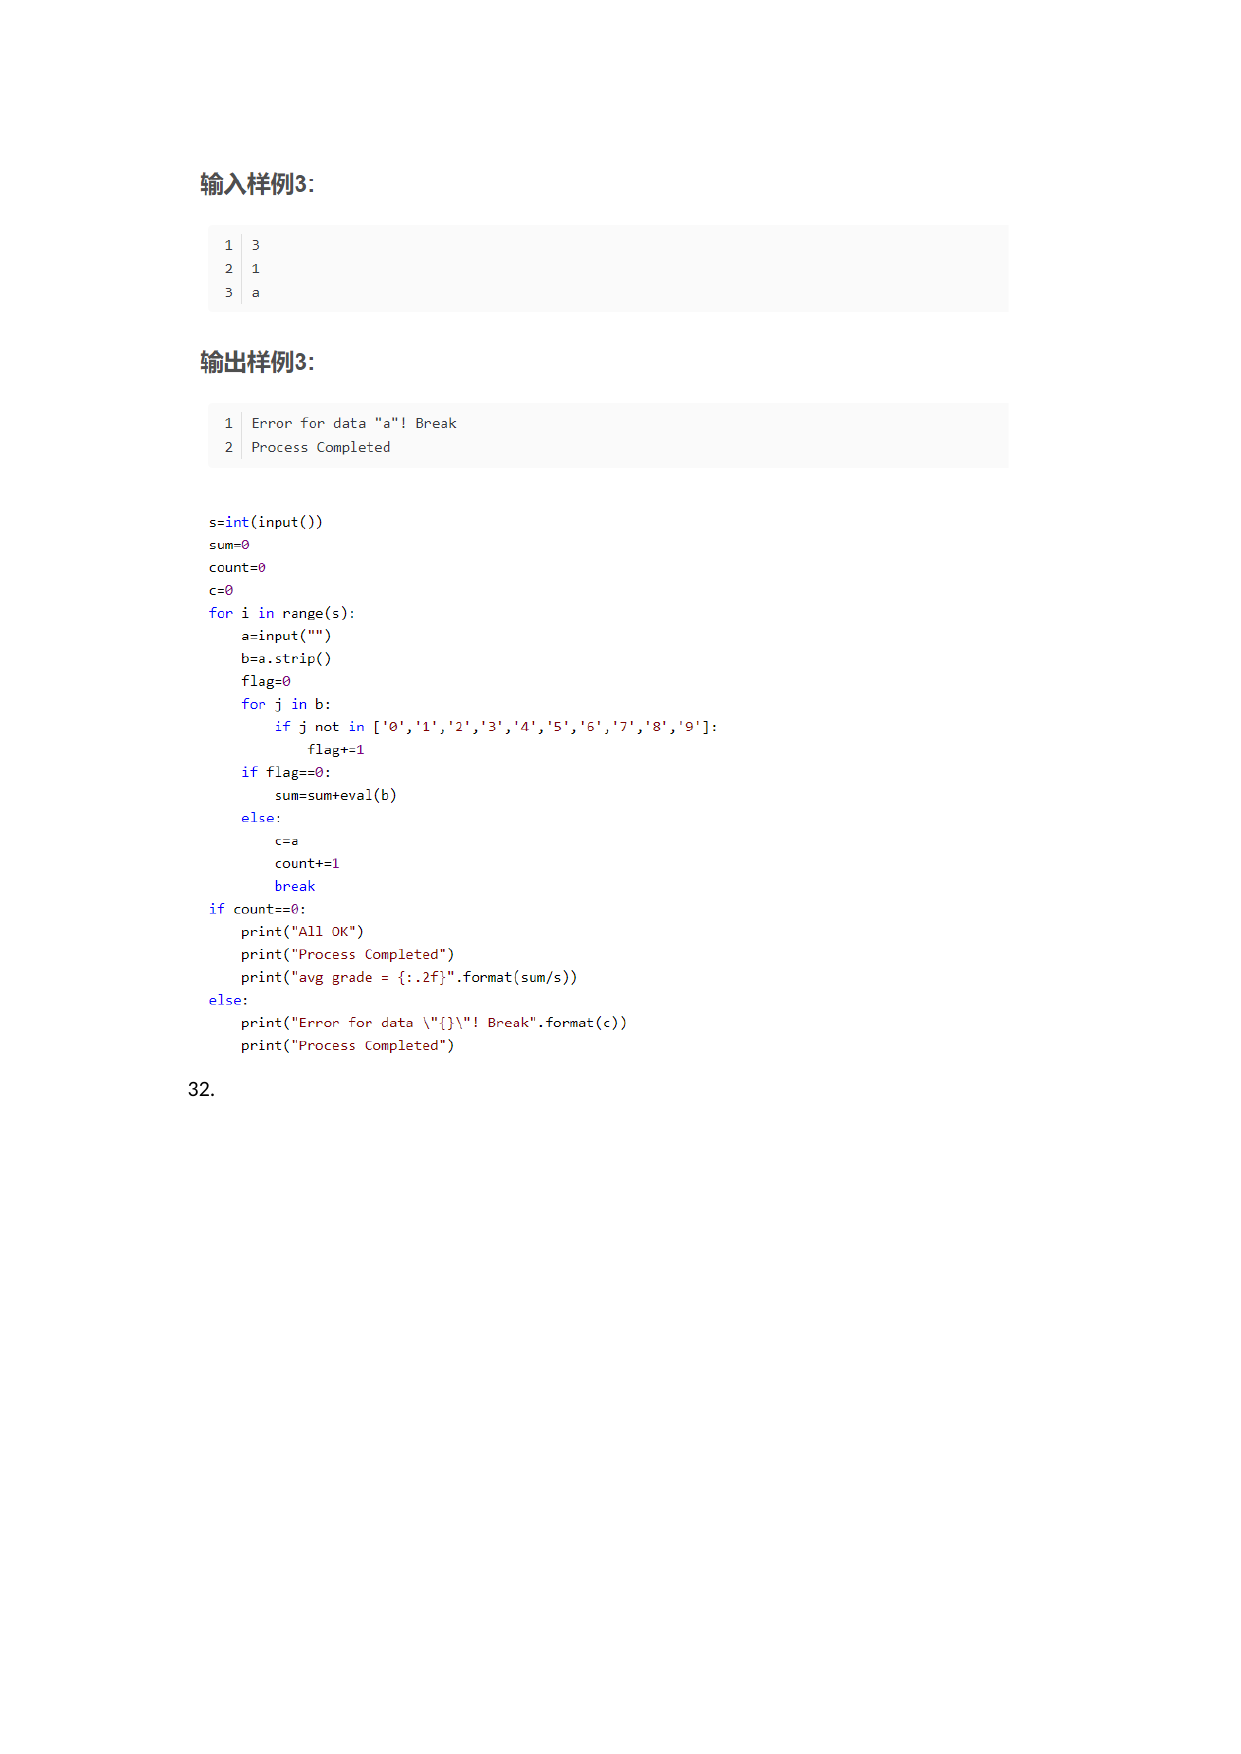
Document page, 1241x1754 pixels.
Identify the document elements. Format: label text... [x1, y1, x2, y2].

picture [187, 162, 1009, 1060]
text 32. [187, 1072, 1053, 1104]
